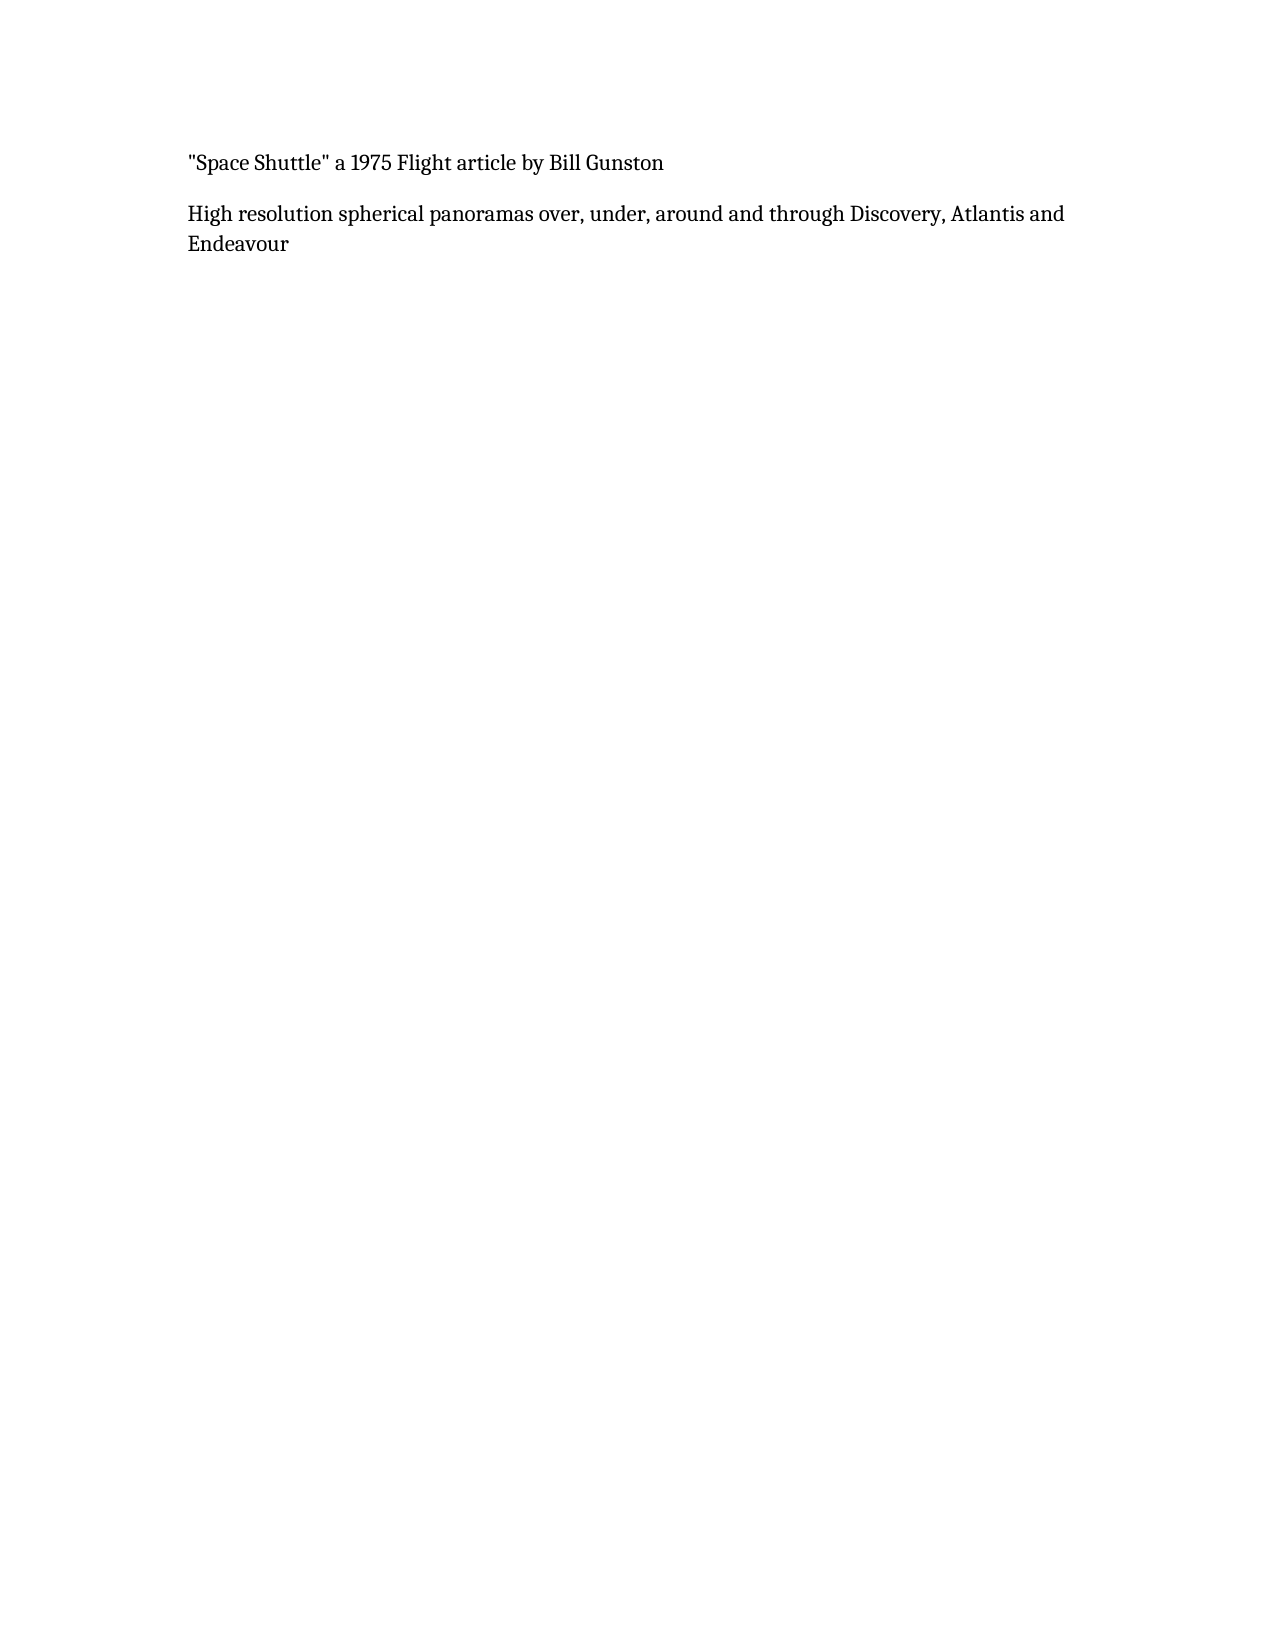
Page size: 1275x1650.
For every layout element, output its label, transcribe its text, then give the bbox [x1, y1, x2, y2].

text "Space Shuttle" a 1975 Flight article by Bill Gunston [187, 150, 1087, 176]
text High resolution spherical panoramas over, under, around and through Discovery, Atlantis and Endeavour [187, 201, 1087, 258]
